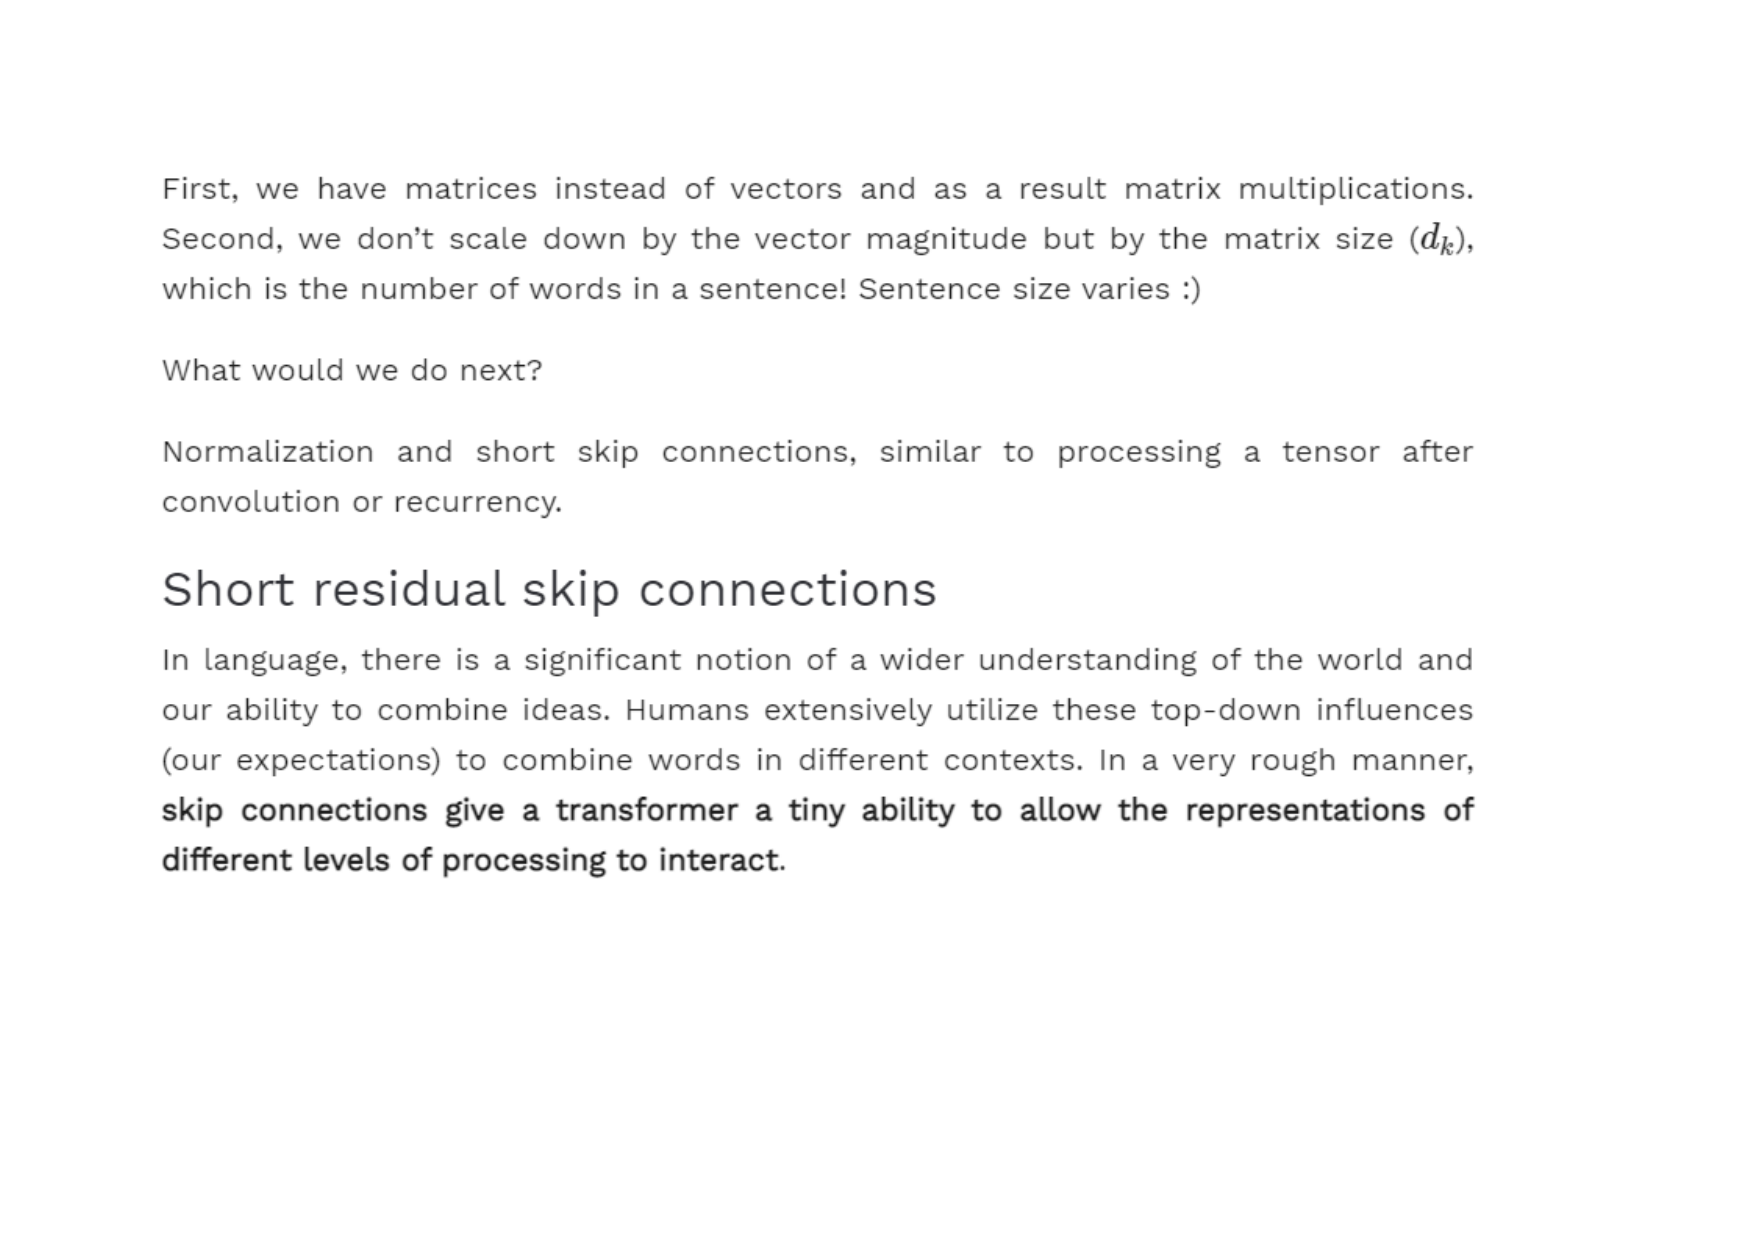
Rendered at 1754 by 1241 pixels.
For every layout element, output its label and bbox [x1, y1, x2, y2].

picture [150, 150, 1536, 883]
